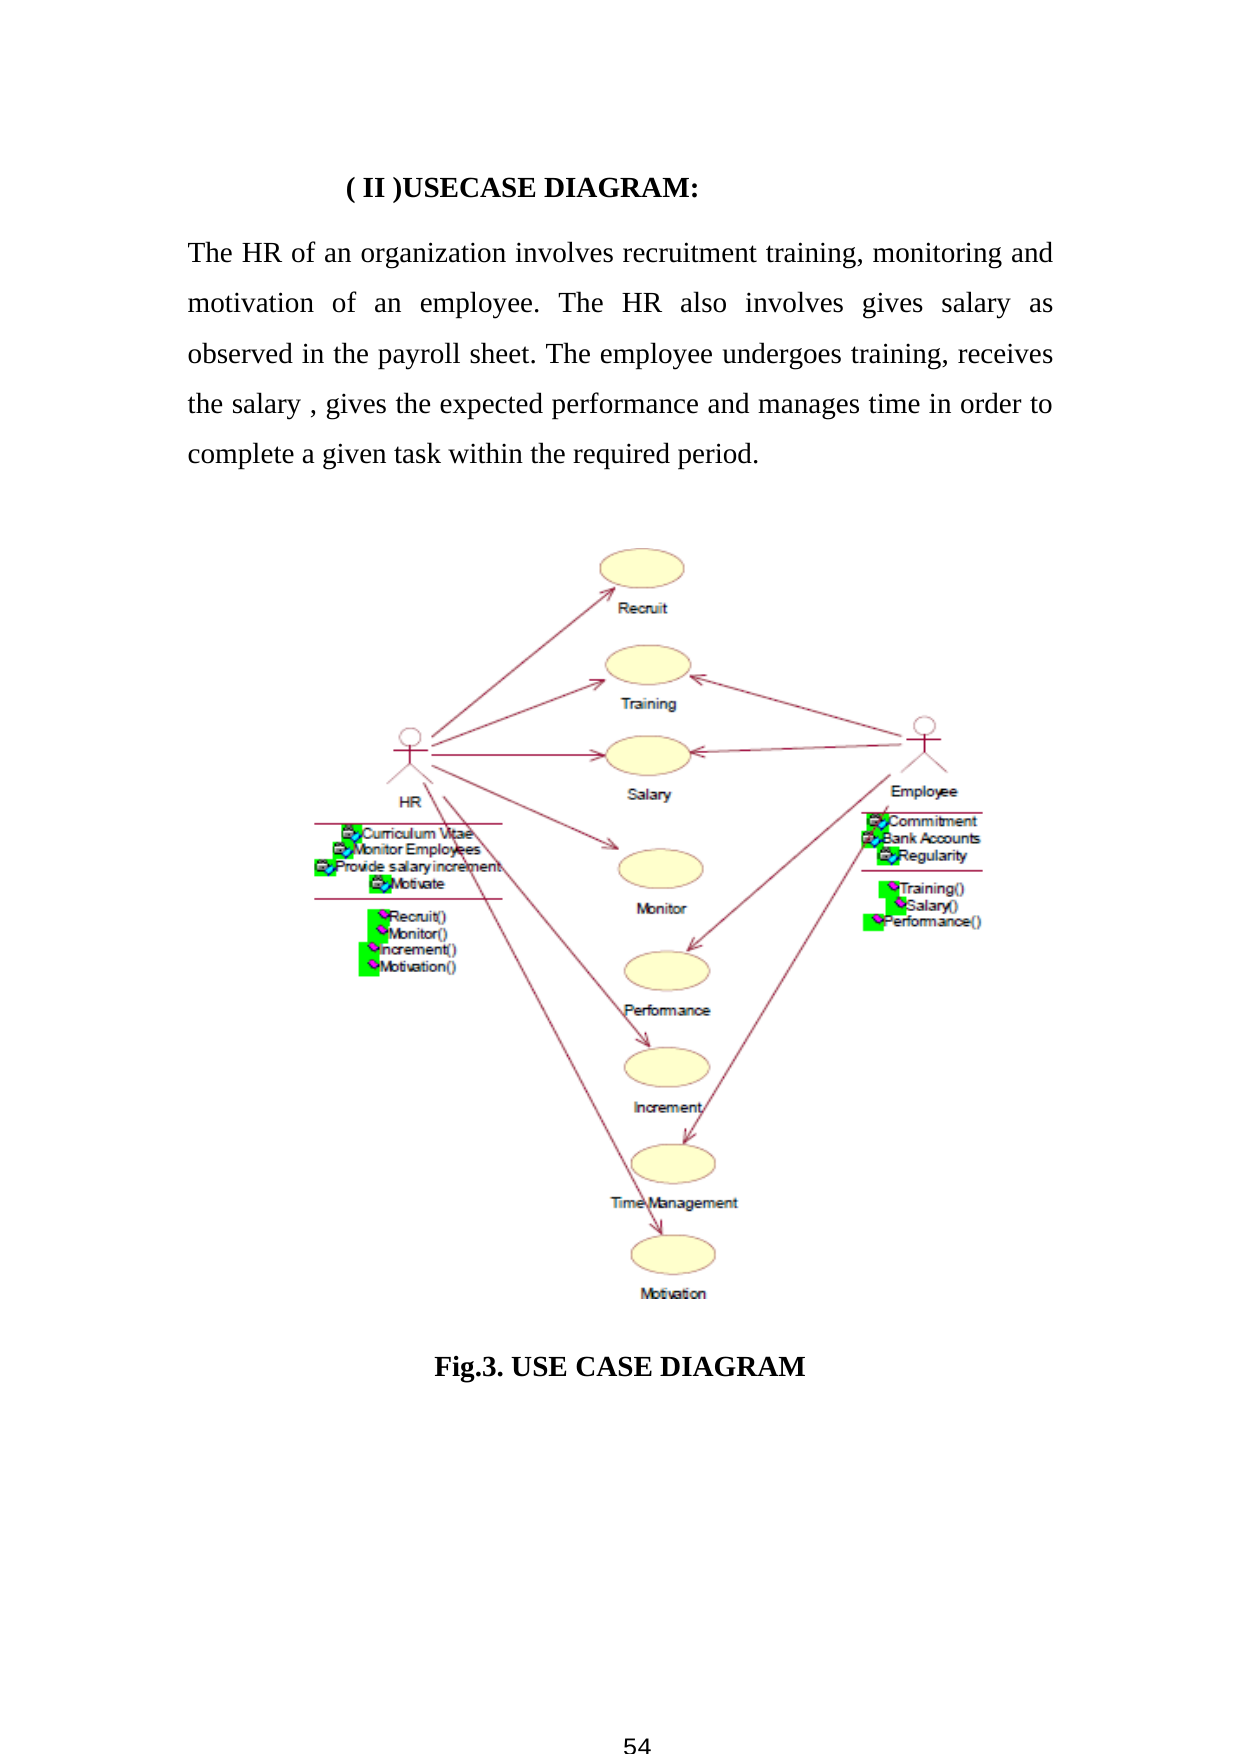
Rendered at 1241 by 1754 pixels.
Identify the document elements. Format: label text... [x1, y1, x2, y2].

text The HR of an organization involves recruitment training, monitoring and motivation of an employee. The HR also involves gives salary as observed in the payroll sheet. The employee undergoes training, receives the salary , gives the expected performance and manages time in order to complete a given task within the required period. [187, 235, 1054, 470]
subtitle ( II )USECASE DIAGRAM: [187, 170, 1196, 203]
picture [314, 548, 983, 1299]
text Fig.3. USE CASE DIAGRAM [44, 1349, 1196, 1382]
